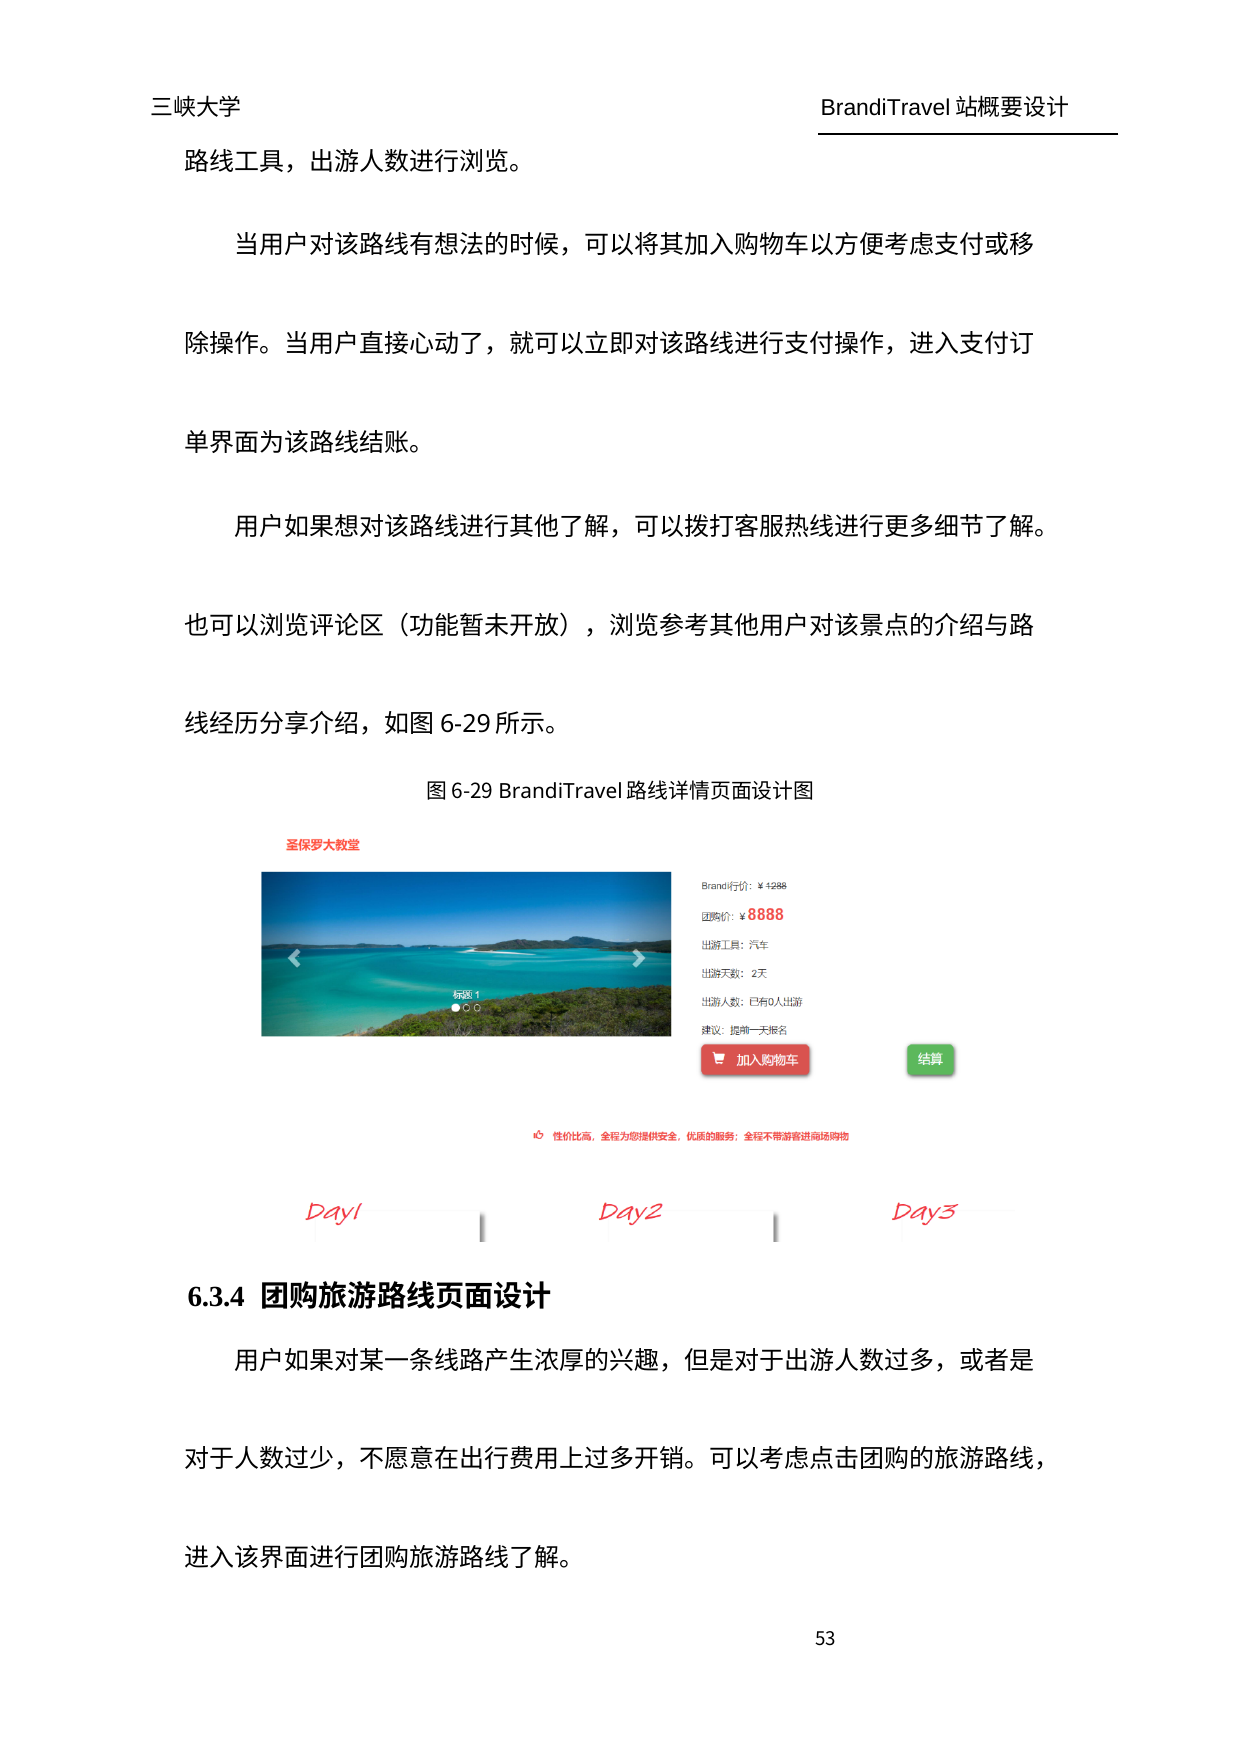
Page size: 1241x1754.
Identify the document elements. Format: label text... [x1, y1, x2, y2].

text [184, 127, 1056, 192]
text 当用户对该路线有想法的时候，可以将其加入购物车以方便考虑支付或移除操作。当用户直接心动了，就可以立即对该路线进行支付操作，进入支付订单界面为该路线结账。 [184, 211, 1056, 473]
picture [225, 805, 1015, 1242]
text 用户如果对某一条线路产生浓厚的兴趣，但是对于出游人数过多，或者是对于人数过少，不愿意在出行费用上过多开销。可以考虑点击团购的旅游路线，进入该界面进行团购旅游路线了解。 [184, 1326, 1056, 1588]
subtitle 团购旅游路线页面设计 [187, 1261, 1115, 1326]
